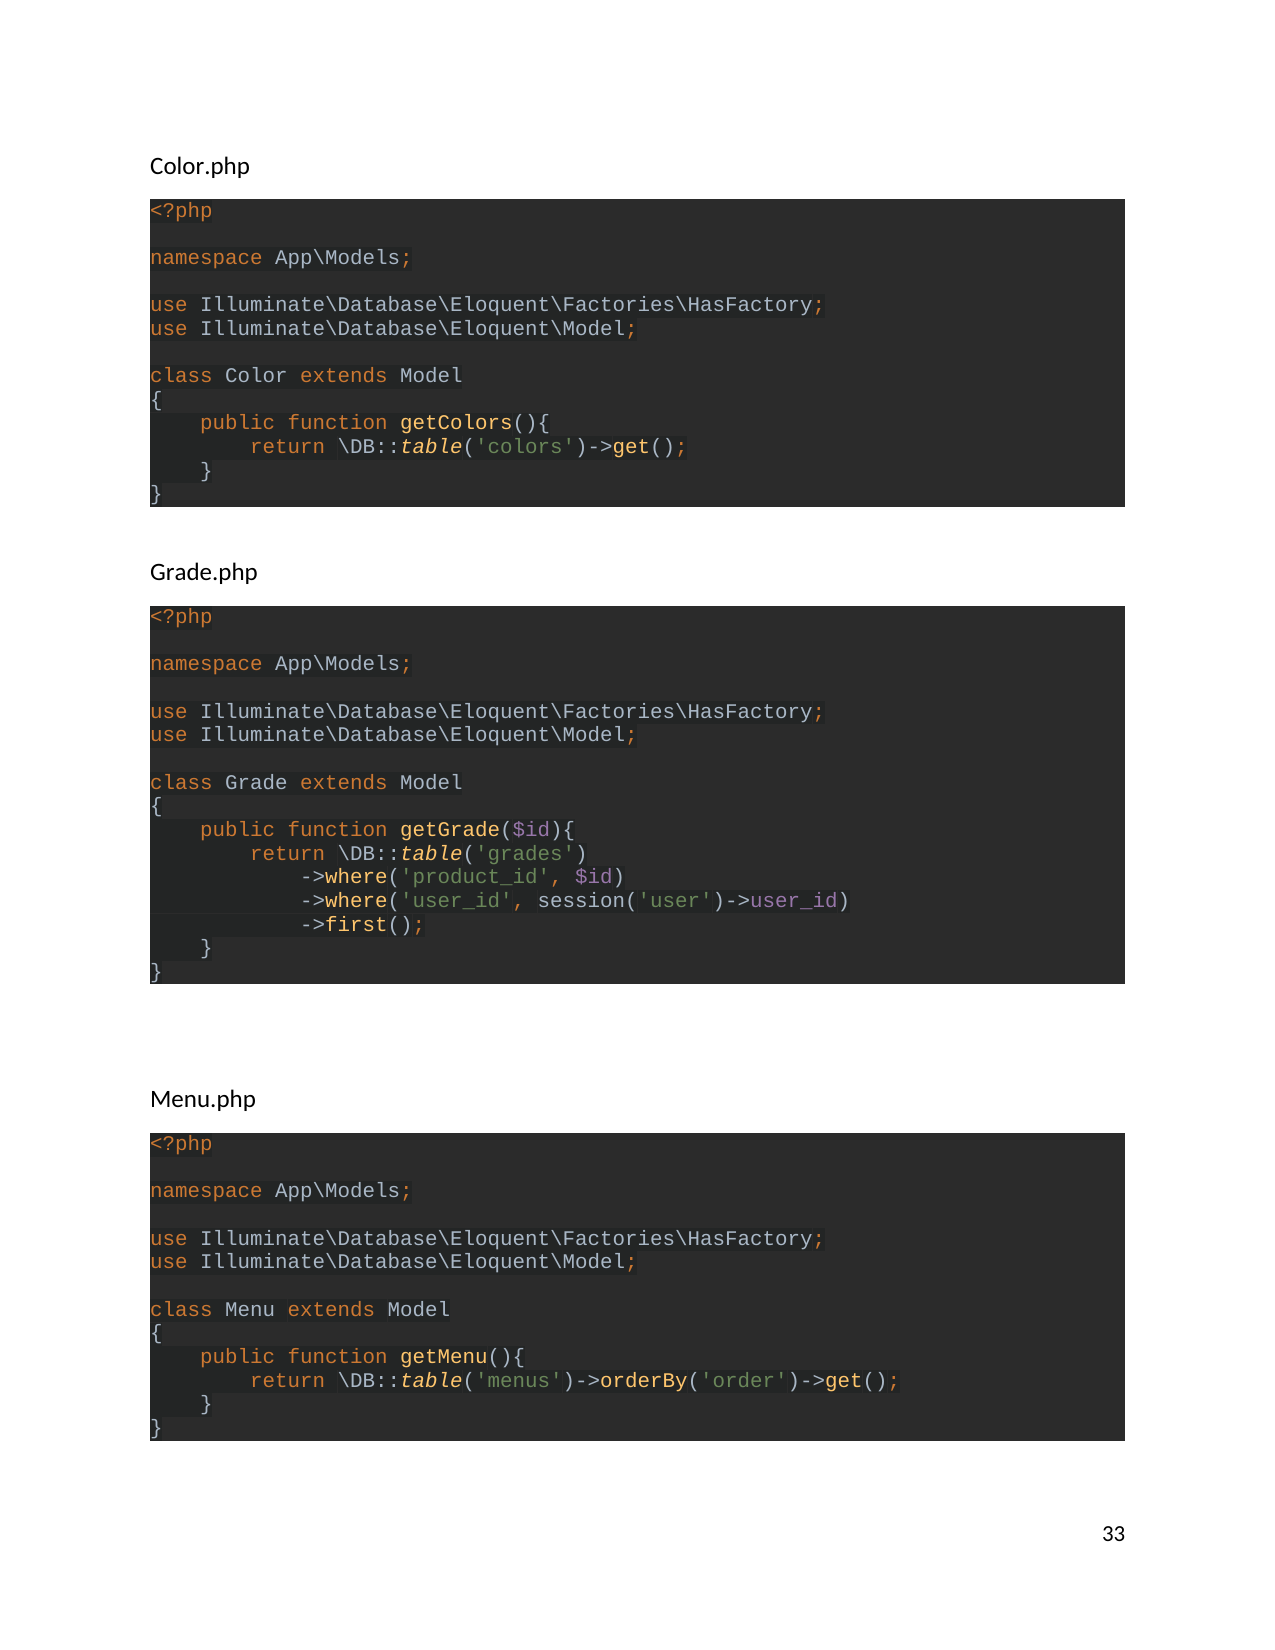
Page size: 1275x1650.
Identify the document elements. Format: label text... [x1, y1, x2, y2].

text Grade.php [150, 557, 1125, 587]
text <?php namespace App\Models; use Illuminate\Database\Eloquent\Factories\HasFactory; use Illuminate\Database\Eloquent\Model; class Menu extends Model { public function getMenu(){ return \DB::table('menus')->orderBy('order')->get(); } } [150, 1133, 1125, 1441]
text Menu.php [150, 1084, 1125, 1114]
text Color.php [150, 150, 1125, 181]
text <?php namespace App\Models; use Illuminate\Database\Eloquent\Factories\HasFactory; use Illuminate\Database\Eloquent\Model; class Grade extends Model { public function getGrade($id){ return \DB::table('grades') ->where('product_id', $id) ->where('user_id', session('user')->user_id) ->first(); } } [150, 606, 1125, 984]
text <?php namespace App\Models; use Illuminate\Database\Eloquent\Factories\HasFactory; use Illuminate\Database\Eloquent\Model; class Color extends Model { public function getColors(){ return \DB::table('colors')->get(); } } [150, 199, 1125, 507]
